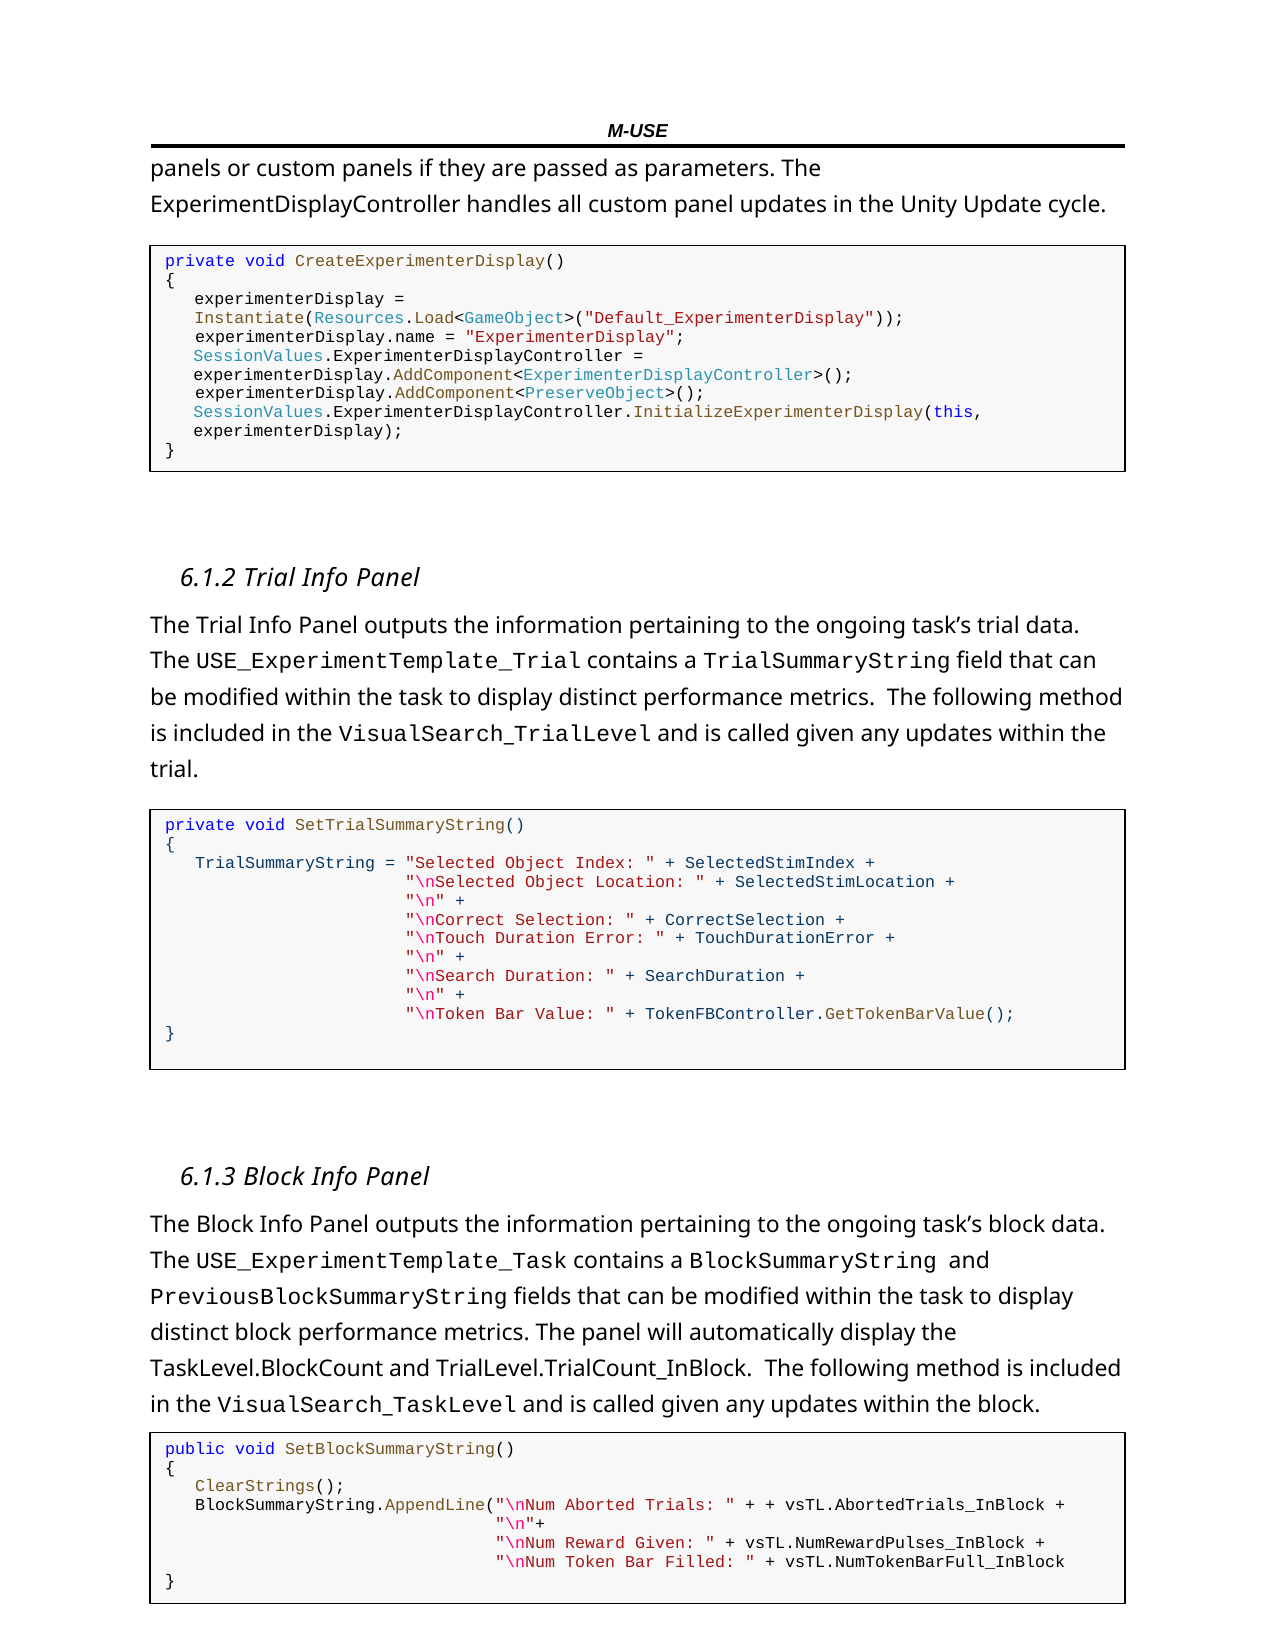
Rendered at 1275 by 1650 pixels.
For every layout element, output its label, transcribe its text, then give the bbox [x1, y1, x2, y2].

subtitle 6.1.2 Trial Info Panel [179, 560, 1125, 594]
subtitle 6.1.3 Block Info Panel [179, 1159, 1125, 1193]
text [150, 152, 1125, 219]
text The Trial Info Panel outputs the information pertaining to the ongoing task’s trial data. The USE_ExperimentTemplate_Trial contains a TrialSummaryString field that can be modified within the task to display distinct performance metrics. The following method is included in the VisualSearch_TrialLevel and is called given any updates within the trial. [150, 608, 1125, 784]
text The Block Info Panel outputs the information pertaining to the ongoing task’s block data. The USE_ExperimentTemplate_Task contains a BlockSummaryString and PreviousBlockSummaryString fields that can be modified within the task to display distinct block performance metrics. The panel will automatically display the TaskLevel.BlockCount and TrialLevel.TrialCount_InBlock. The following method is included in the VisualSearch_TaskLevel and is called given any updates within the block. [150, 1208, 1125, 1419]
